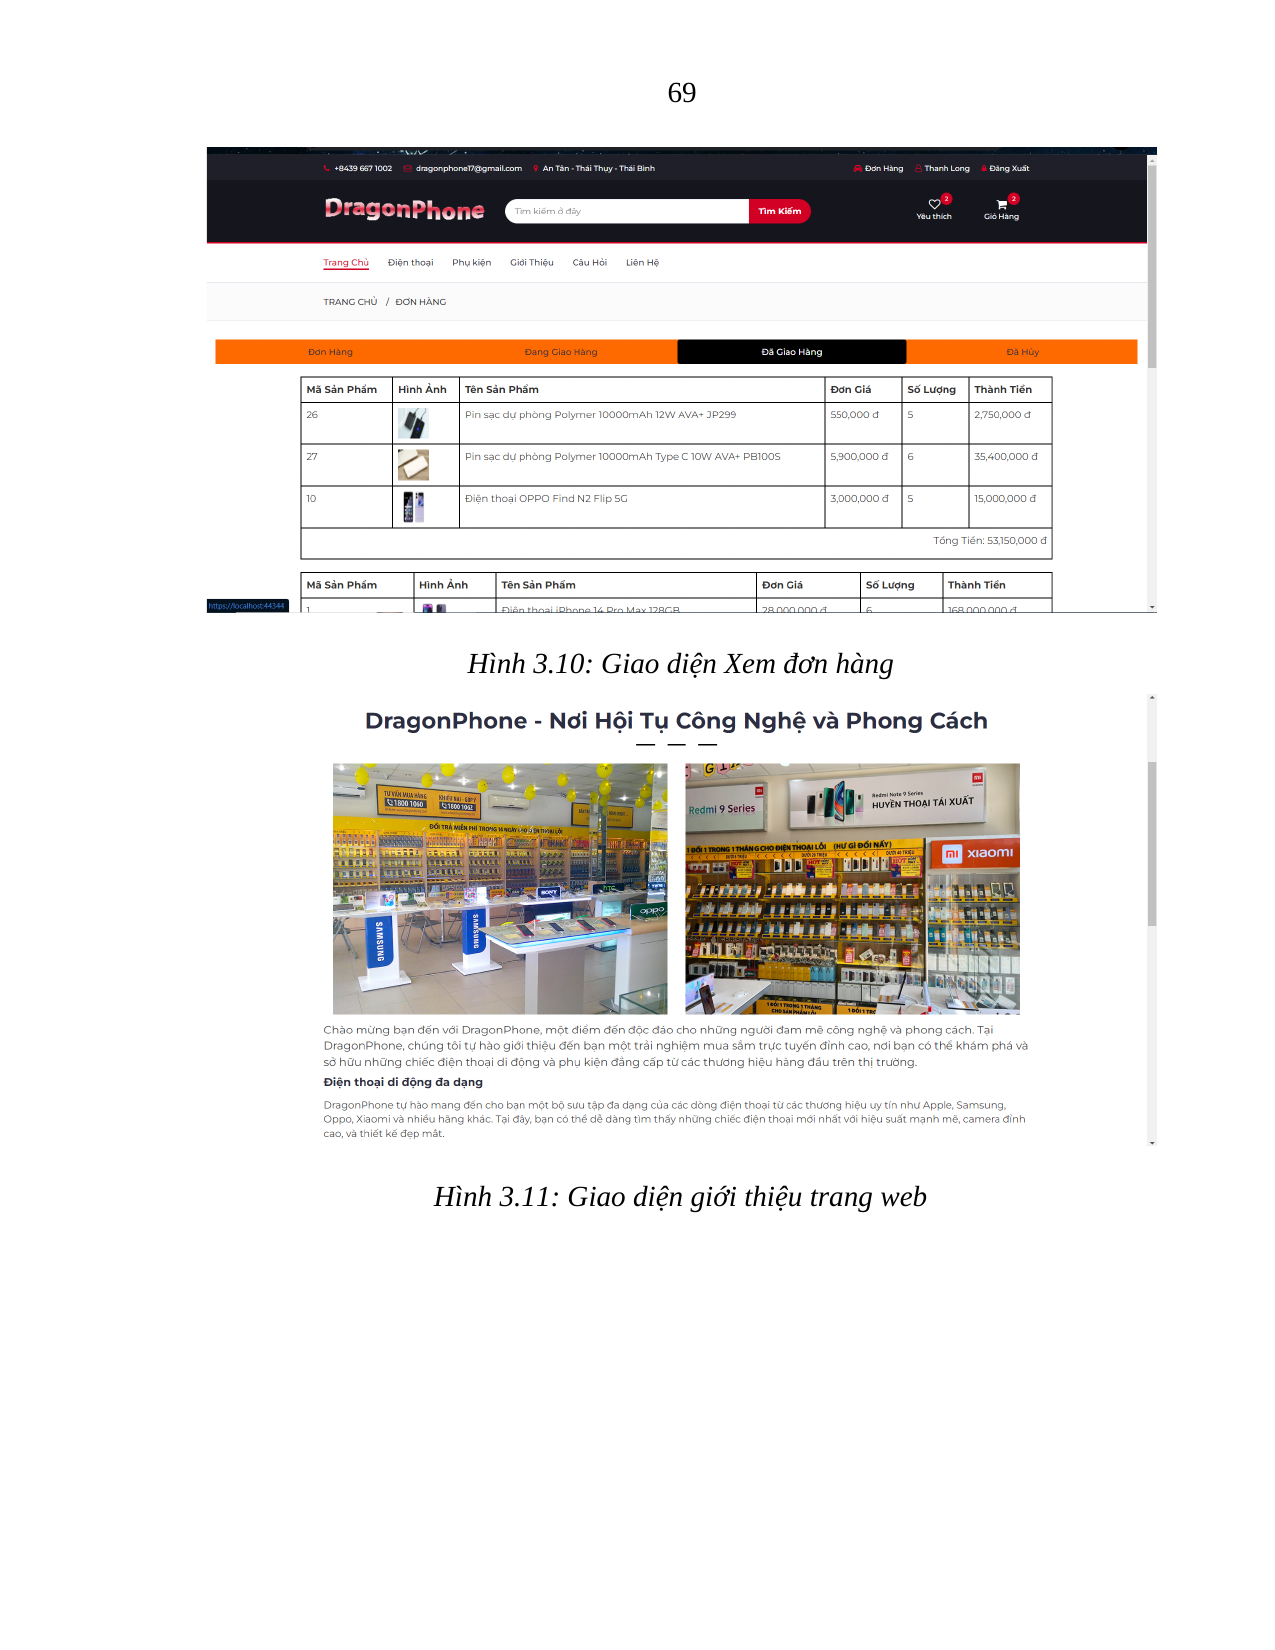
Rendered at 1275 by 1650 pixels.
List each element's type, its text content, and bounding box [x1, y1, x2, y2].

picture [206, 147, 1157, 613]
text Hình 3.11: Giao diện giới thiệu trang web [207, 1179, 1157, 1213]
text Hình 3.10: Giao diện Xem đơn hàng [207, 646, 1157, 679]
picture [206, 694, 1157, 1146]
